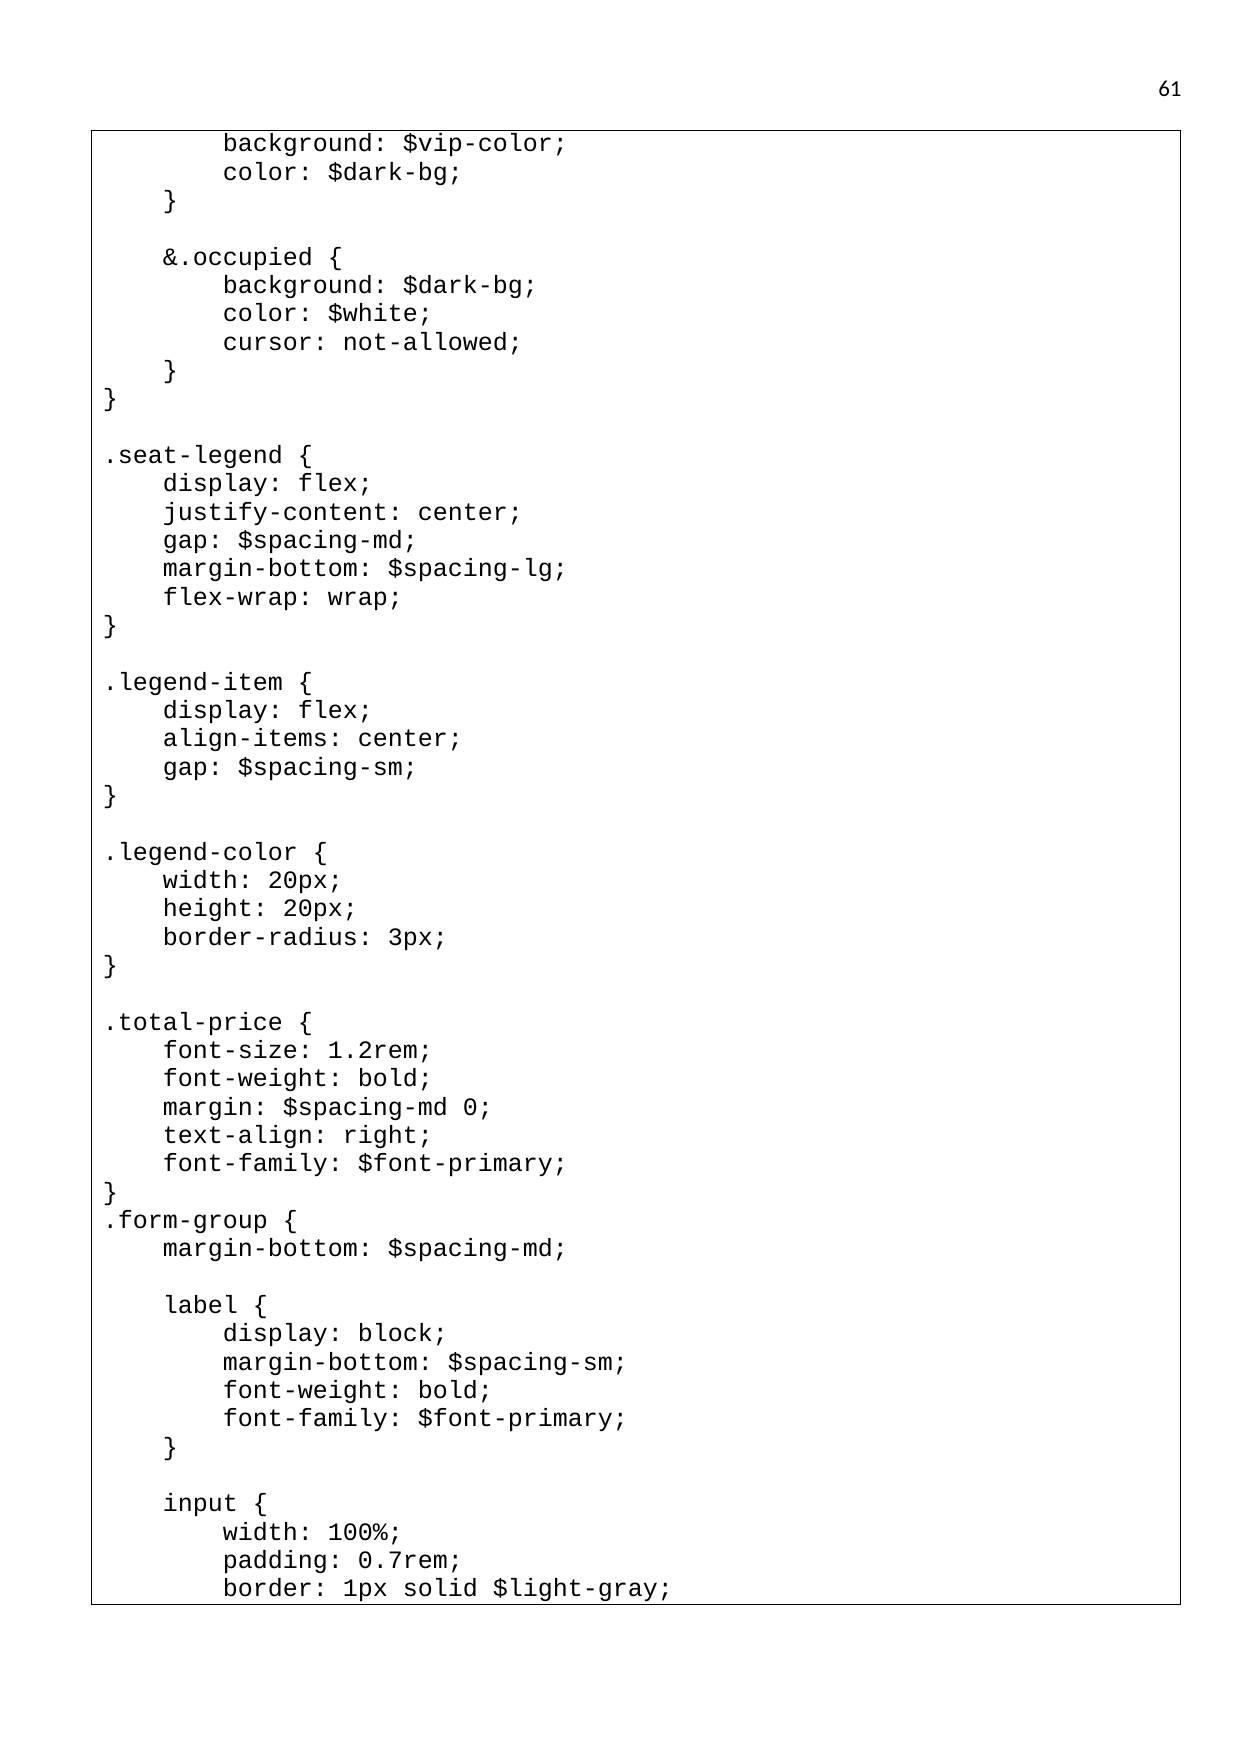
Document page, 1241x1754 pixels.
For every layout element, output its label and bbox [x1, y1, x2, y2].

table_cell [92, 131, 1180, 1604]
